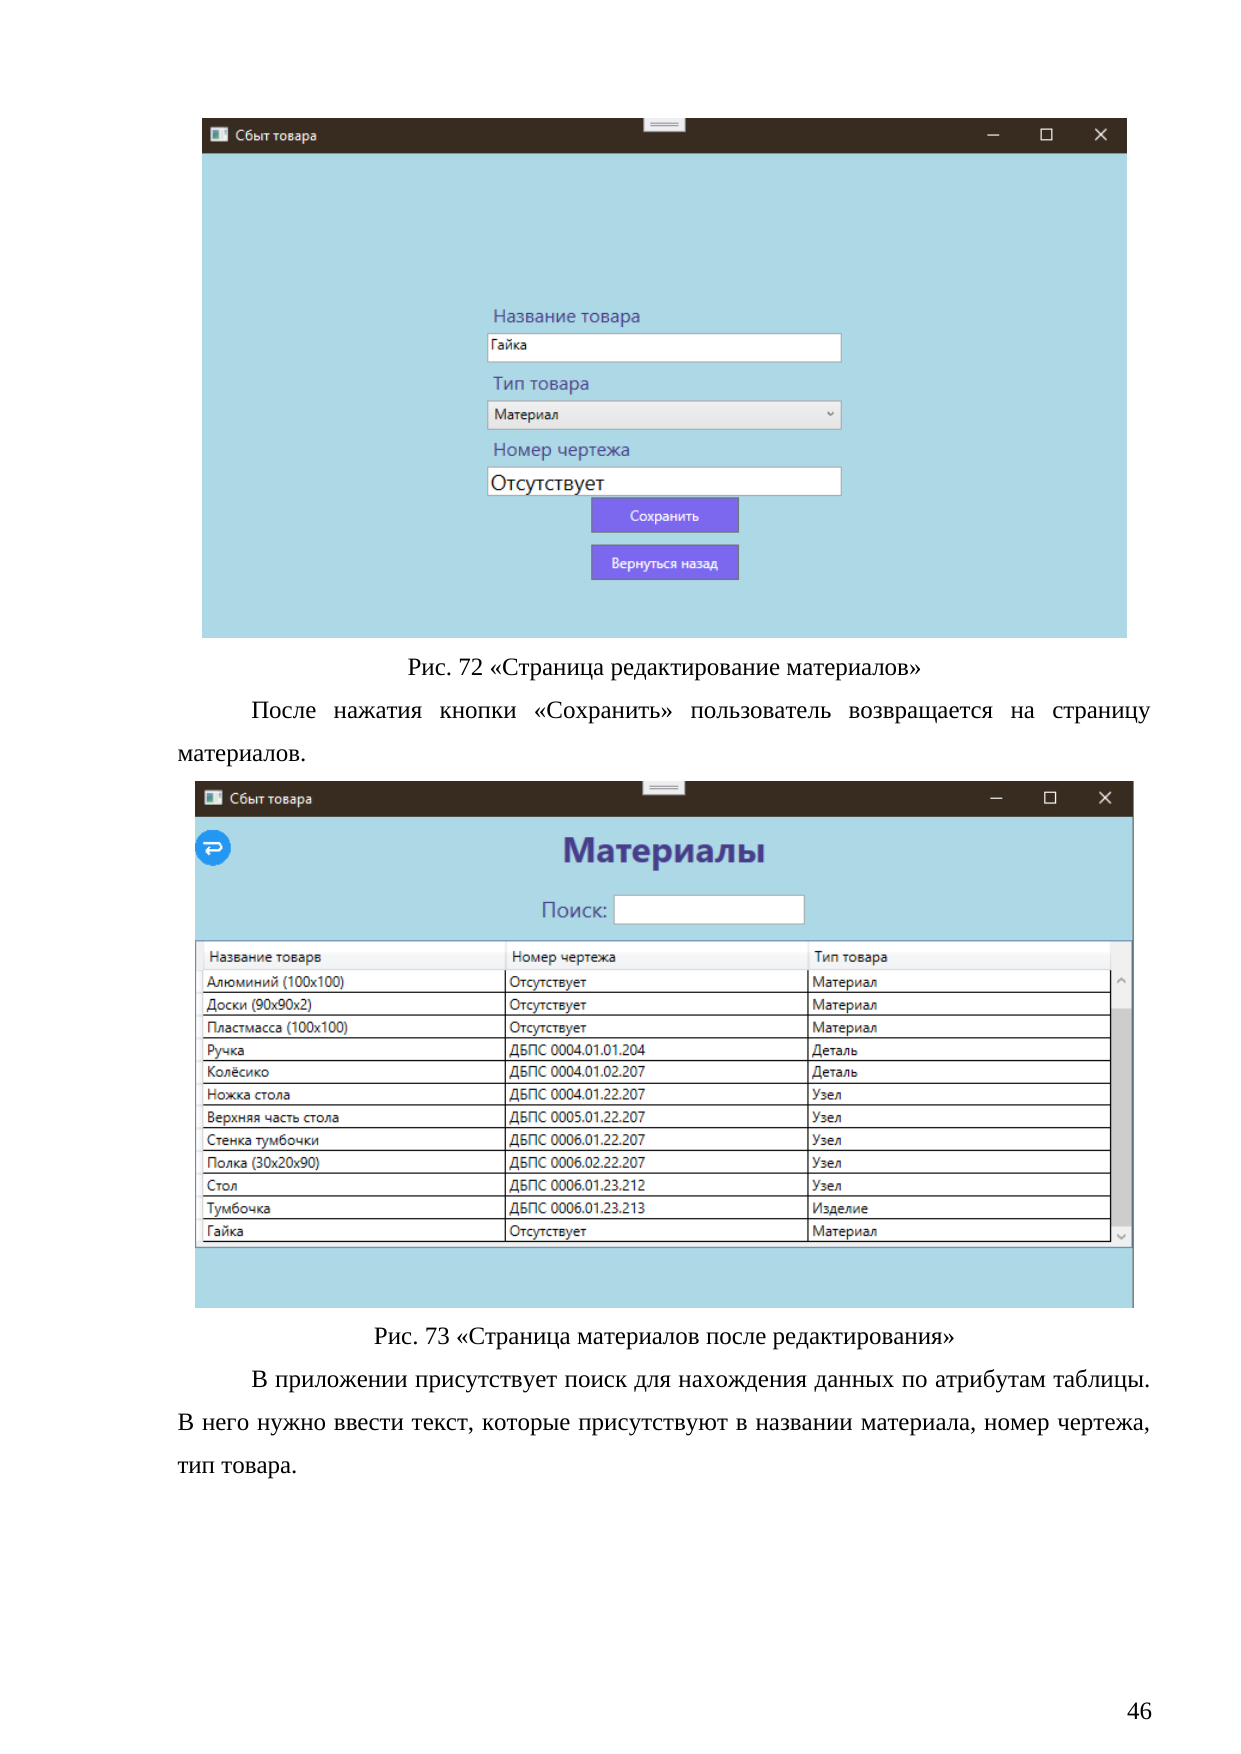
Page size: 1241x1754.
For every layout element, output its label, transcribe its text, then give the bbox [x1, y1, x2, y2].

text Рис. 73 «Страница материалов после редактирования» [177, 1321, 1152, 1350]
text В приложении присутствует поиск для нахождения данных по атрибутам таблицы. В него нужно ввести текст, которые присутствуют в названии материала, номер чертежа, тип товара. [177, 1364, 1152, 1479]
picture [195, 781, 1134, 1308]
text Рис. 72 «Страница редактирование материалов» [177, 652, 1152, 681]
picture [202, 118, 1127, 638]
text После нажатия кнопки «Сохранить» пользователь возвращается на страницу материалов. [177, 695, 1152, 767]
